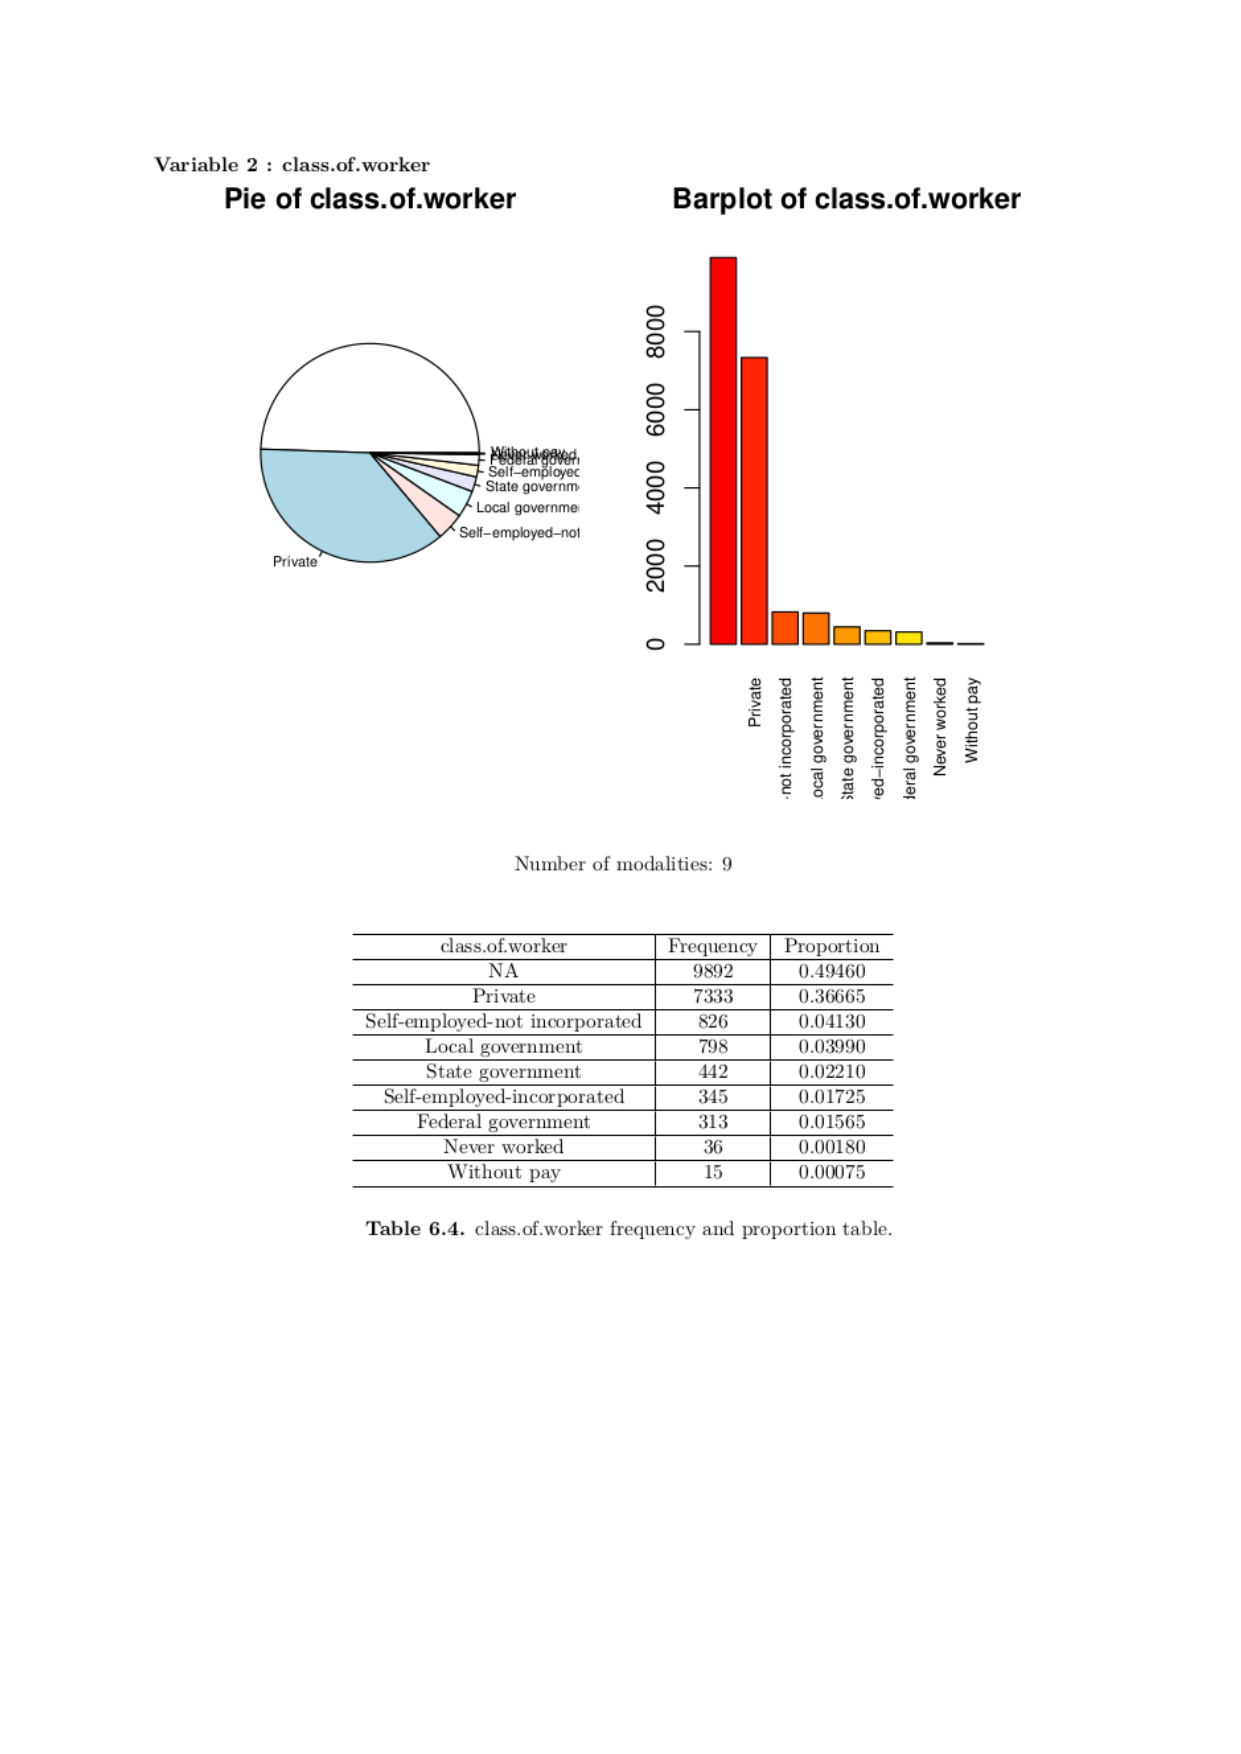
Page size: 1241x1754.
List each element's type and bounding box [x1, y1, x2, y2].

picture [150, 150, 1091, 1267]
